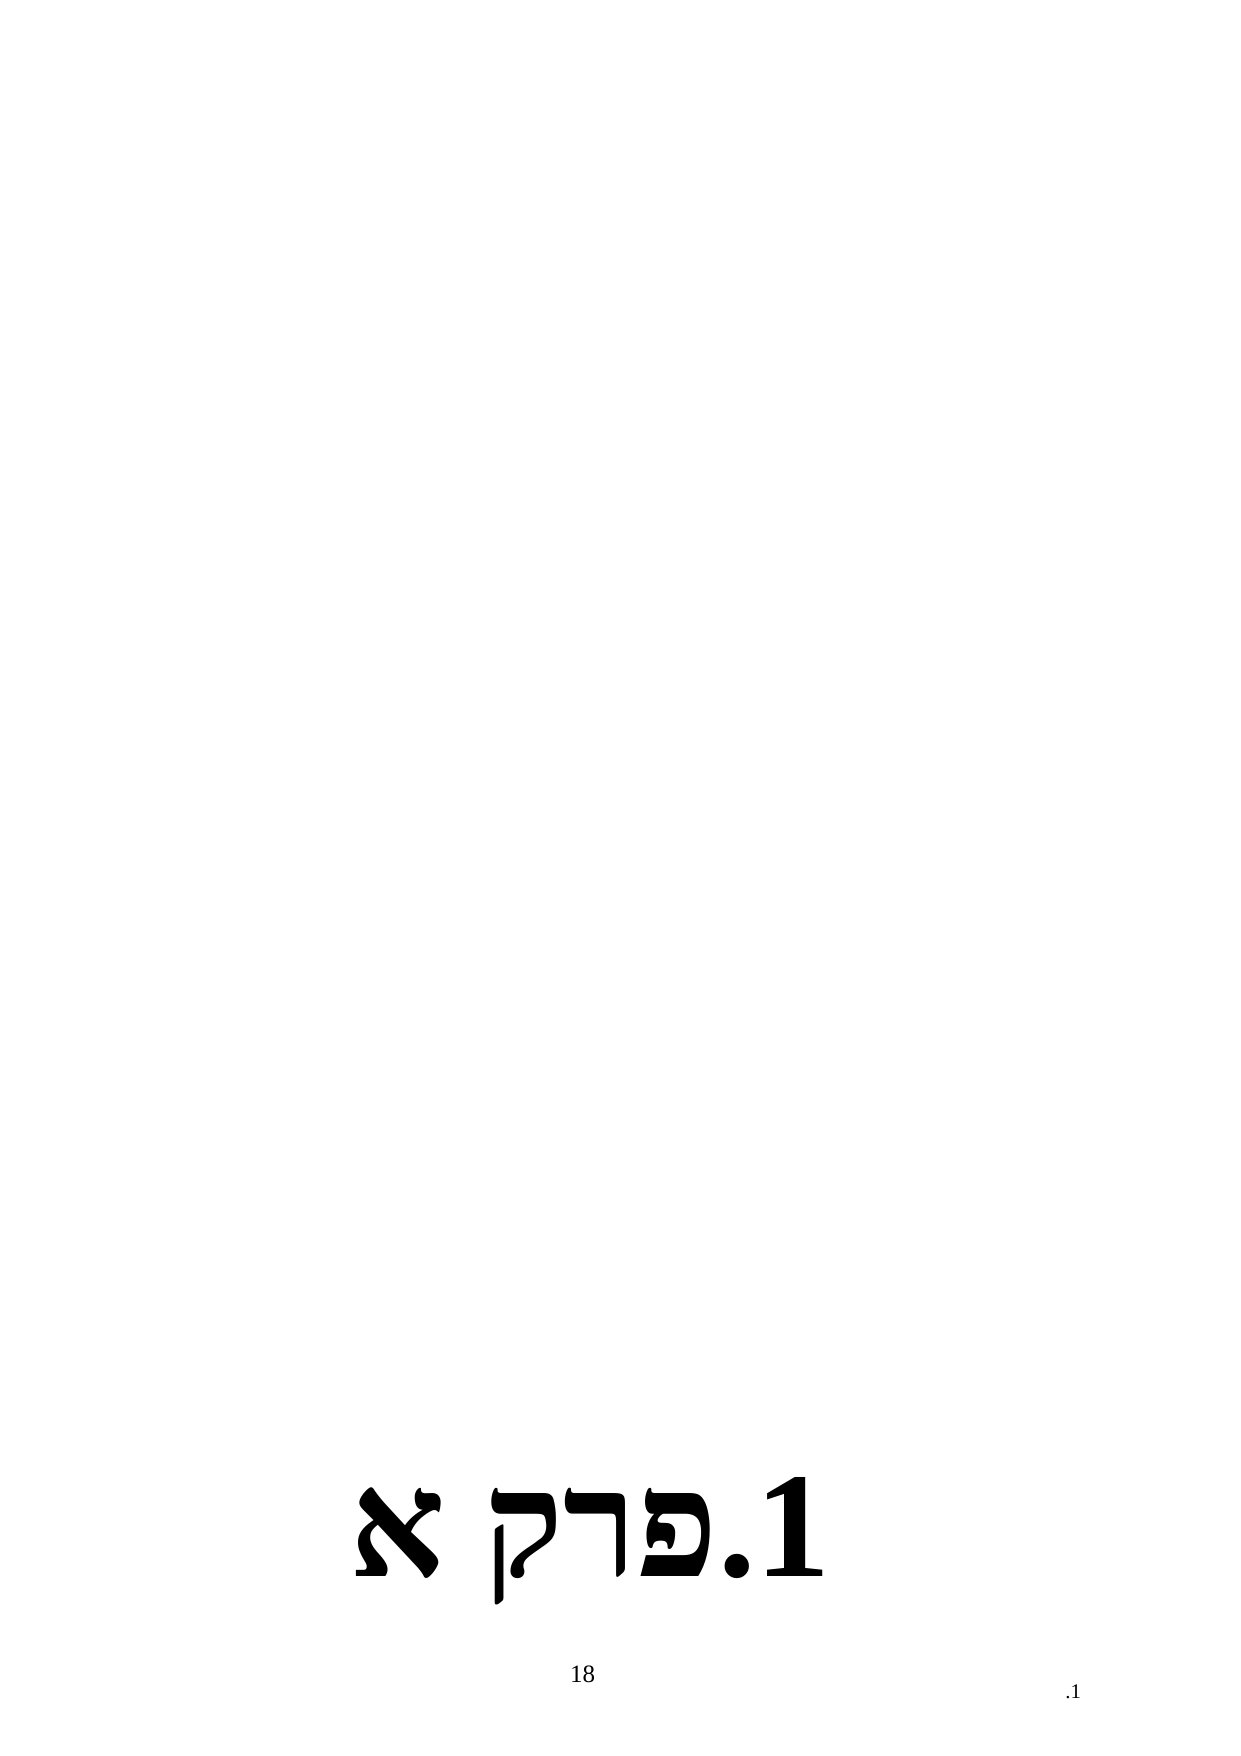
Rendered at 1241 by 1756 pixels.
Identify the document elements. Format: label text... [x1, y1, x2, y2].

text 1.פרק א [77, 1436, 1103, 1653]
